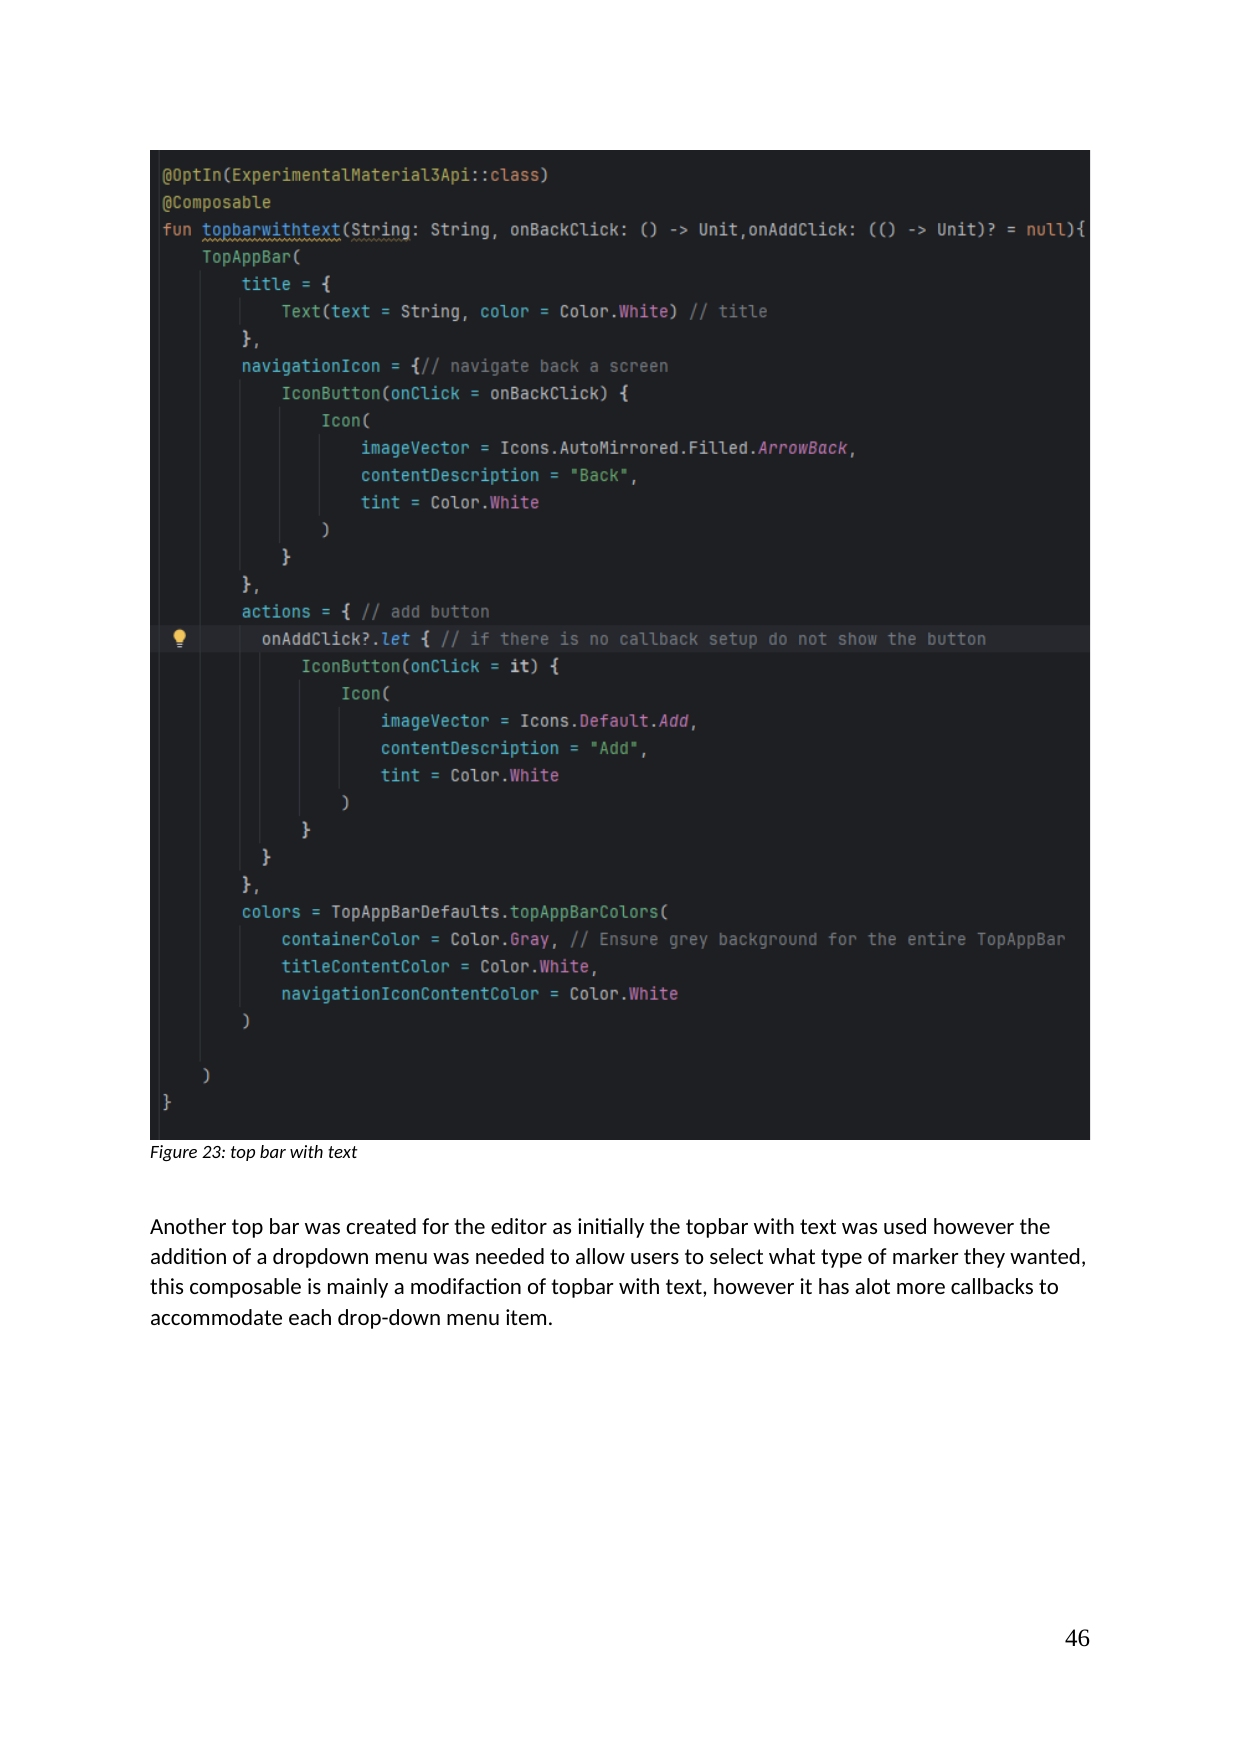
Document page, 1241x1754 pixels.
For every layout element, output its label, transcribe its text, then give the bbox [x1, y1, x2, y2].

picture [150, 150, 1091, 1140]
text Another top bar was created for the editor as initially the topbar with text was used however the addition of a dropdown menu was needed to allow users to select what type of marker they wanted, this composable is mainly a modifaction of topbar with text, however it has alot more callbacks to accommodate each drop-down menu item. [150, 1212, 1090, 1331]
